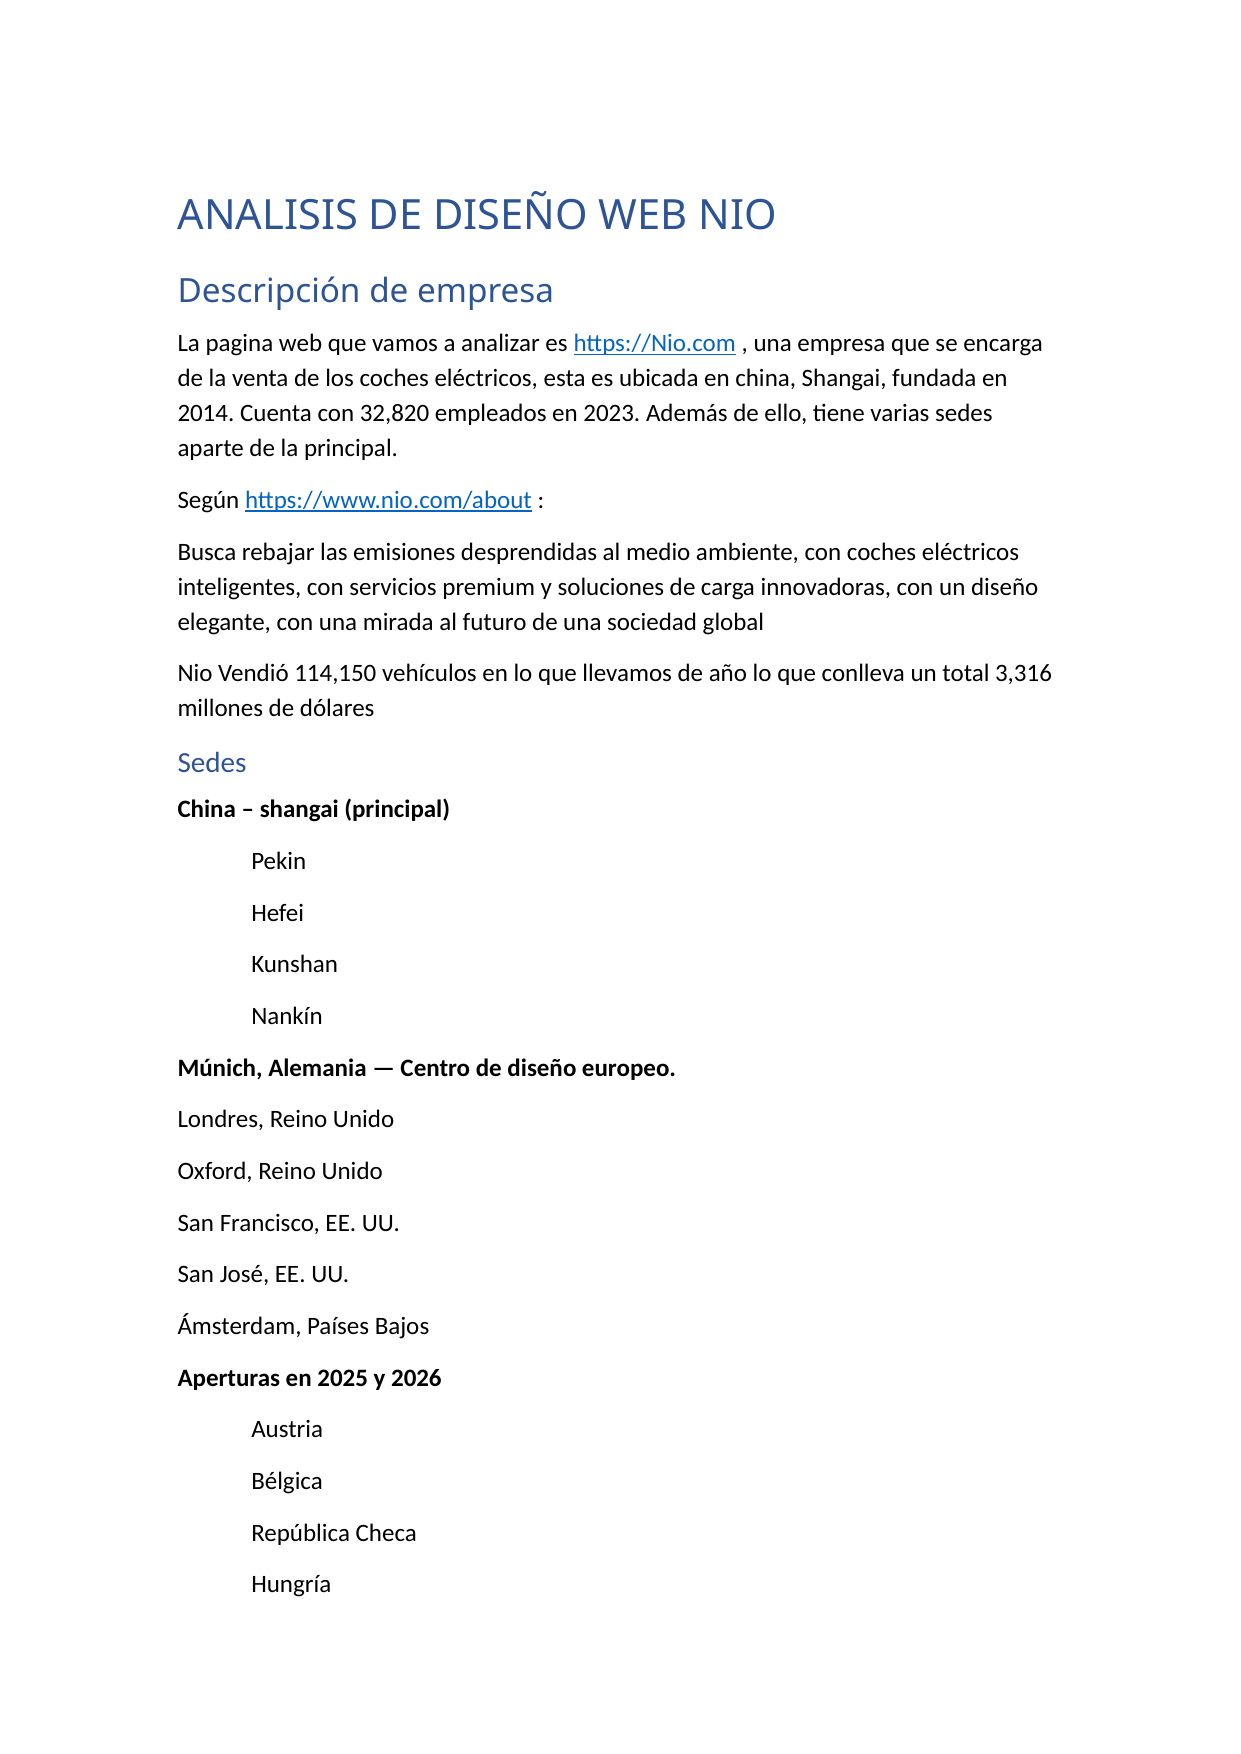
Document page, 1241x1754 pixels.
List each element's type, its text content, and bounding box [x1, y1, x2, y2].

subtitle Descripción de empresa [177, 267, 1063, 312]
text Londres, Reino Unido [177, 1103, 1063, 1134]
text Múnich, Alemania — Centro de diseño europeo. [177, 1052, 1063, 1082]
text La pagina web que vamos a analizar es https://Nio.com , una empresa que se encarga de la venta de los coches eléctricos, esta es ubicada en china, Shangai, fundada en 2014. Cuenta con 32,820 empleados en 2023. Además de ello, tiene varias sedes aparte de la principal. [177, 327, 1063, 463]
text San Francisco, EE. UU. [177, 1207, 1063, 1237]
text Nankín [177, 1000, 1063, 1031]
text Nio Vendió 114,150 vehículos en lo que llevamos de año lo que conlleva un total 3,316 millones de dólares [177, 657, 1063, 723]
text San José, EE. UU. [177, 1258, 1063, 1289]
text Aperturas en 2025 y 2026 [177, 1362, 1063, 1392]
text República Checa [251, 1517, 1063, 1547]
text Busca rebajar las emisiones desprendidas al medio ambiente, con coches eléctricos inteligentes, con servicios premium y soluciones de carga innovadoras, con un diseño elegante, con una mirada al futuro de una sociedad global [177, 536, 1063, 636]
text Bélgica [251, 1465, 1063, 1496]
text Oxford, Reino Unido [177, 1155, 1063, 1186]
text Austria [251, 1413, 1063, 1444]
subtitle ANALISIS DE DISEÑO WEB NIO [177, 185, 1063, 242]
text Kunshan [177, 948, 1063, 979]
text Según https://www.nio.com/about : [177, 484, 1063, 515]
text Hungría [251, 1568, 1063, 1599]
text Hefei [177, 897, 1063, 927]
text Ámsterdam, Países Bajos [177, 1310, 1063, 1341]
text China – shangai (principal) [177, 793, 1063, 824]
subtitle Sedes [177, 744, 1063, 780]
text Pekin [177, 845, 1063, 876]
